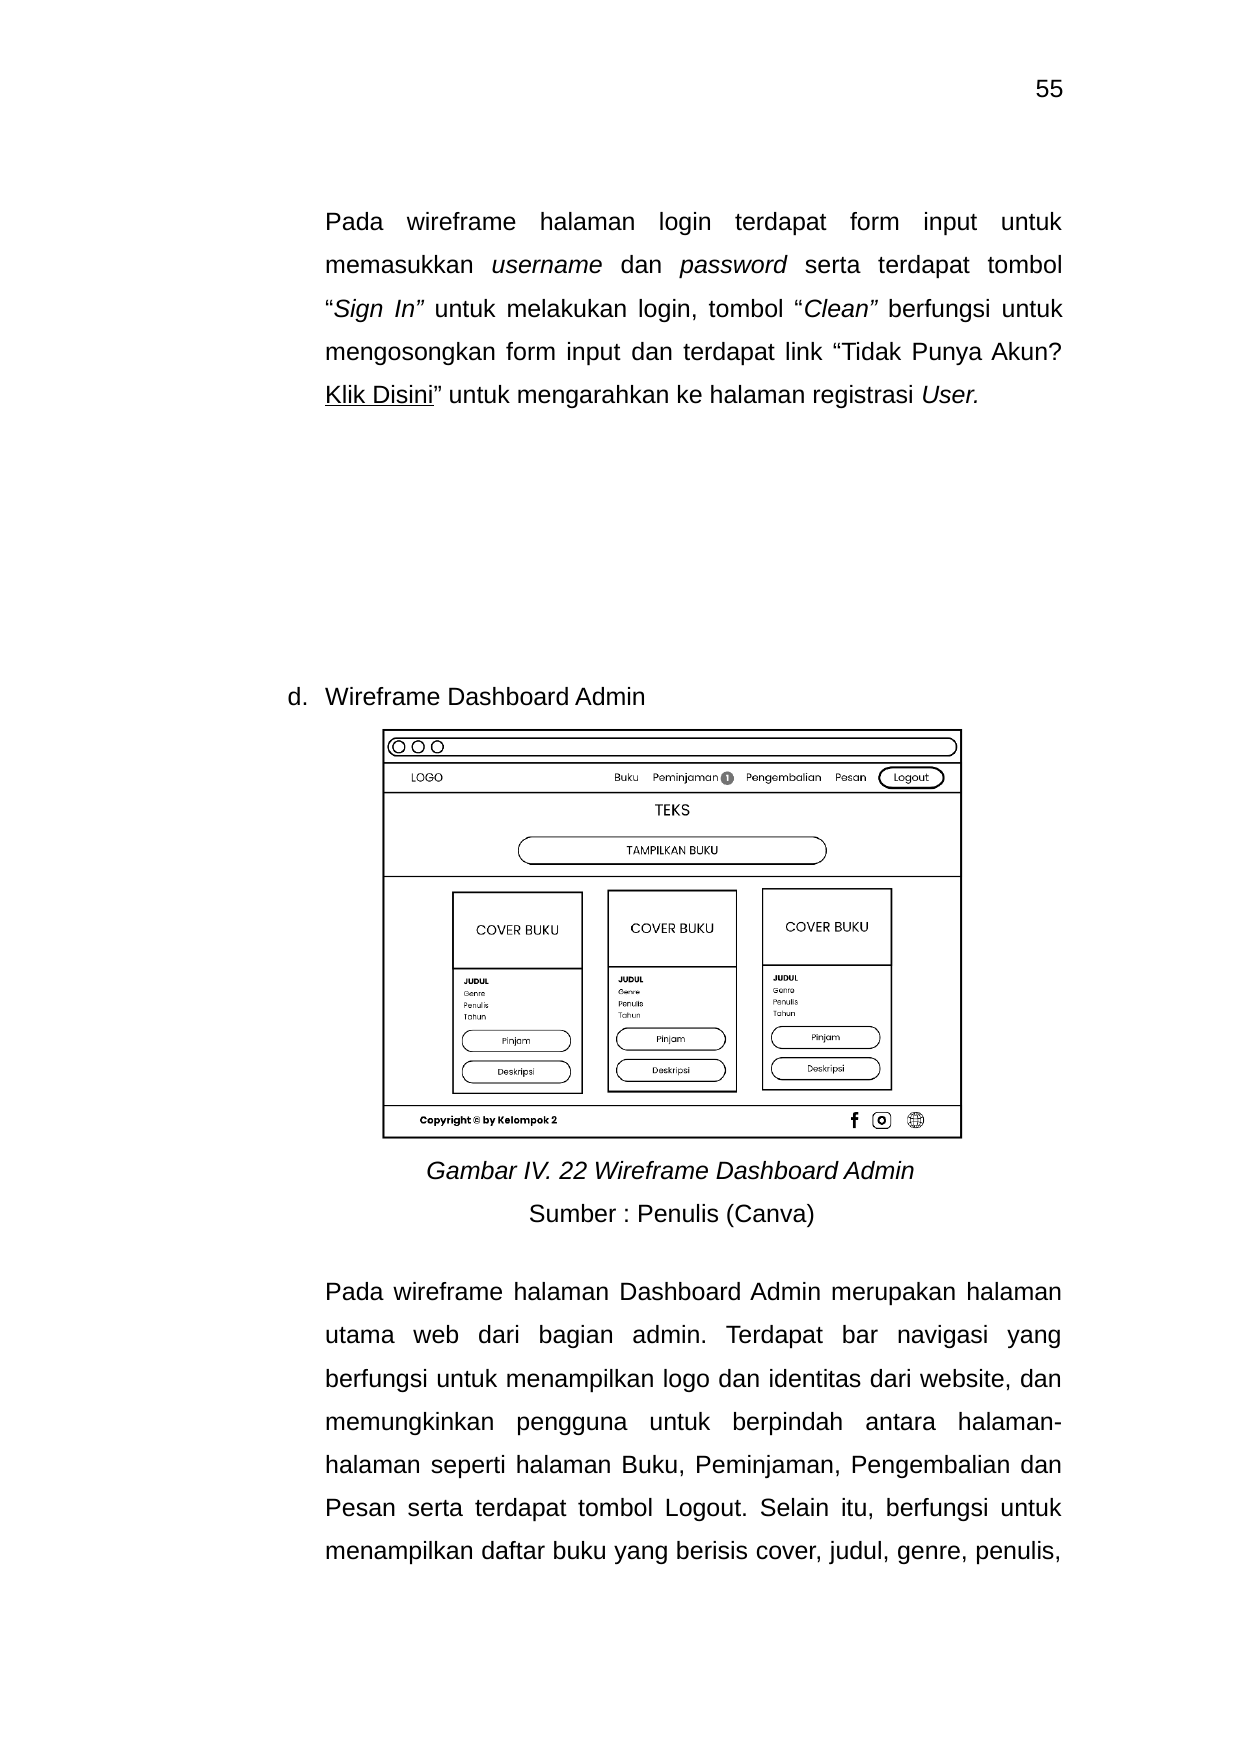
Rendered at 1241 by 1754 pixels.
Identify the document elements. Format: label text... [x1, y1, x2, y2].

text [325, 1277, 1063, 1565]
list Wireframe Dashboard Admin [287, 682, 1063, 711]
picture [376, 725, 968, 1143]
list Pada wireframe halaman login terdapat form input untuk memasukkan username dan password serta terdapat tombol “Sign In” untuk melakukan login, tombol “Clean” berfungsi untuk mengosongkan form input dan terdapat link “Tidak Punya Akun? Klik Disini” untuk mengarahkan ke halaman registrasi User. [325, 207, 1063, 409]
text Sumber : Penulis (Canva) [281, 1199, 1063, 1228]
